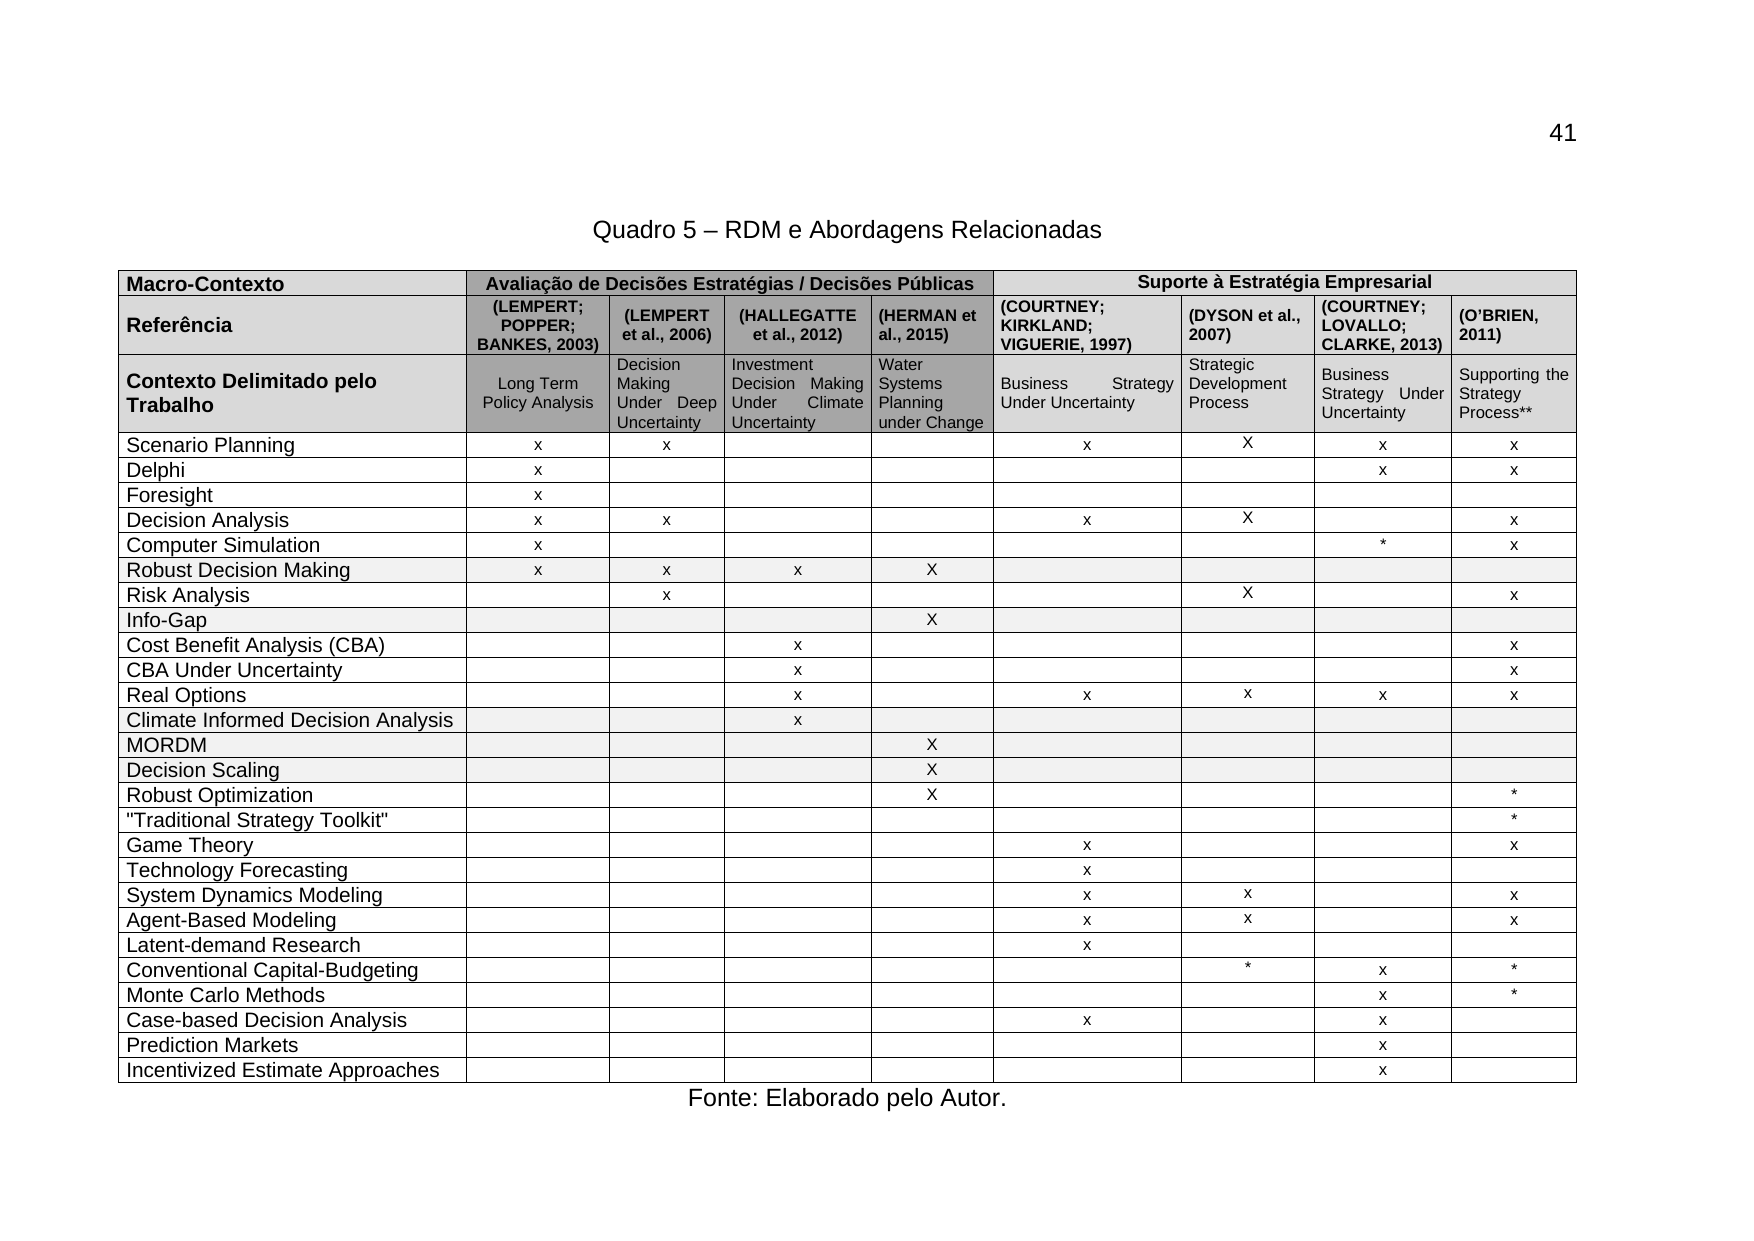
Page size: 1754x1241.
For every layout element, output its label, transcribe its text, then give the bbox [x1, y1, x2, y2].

table_cell Delphi [119, 458, 466, 482]
table_cell [1182, 558, 1314, 582]
table_cell [610, 458, 724, 482]
table_cell [1452, 483, 1576, 507]
table_cell [725, 1058, 871, 1082]
table_cell [467, 808, 609, 832]
table_cell Contexto Delimitado pelo Trabalho [119, 355, 466, 432]
table_cell [1452, 858, 1576, 882]
table_cell [467, 583, 609, 607]
table_cell Computer Simulation [119, 533, 466, 557]
table_cell [994, 1033, 1181, 1057]
table_cell [725, 583, 871, 607]
table_cell [872, 858, 993, 882]
table_cell x [725, 633, 871, 657]
table_cell [872, 933, 993, 957]
table_cell [994, 733, 1181, 757]
table_cell [467, 733, 609, 757]
table_cell [725, 433, 871, 457]
table_cell x [1315, 1008, 1451, 1032]
table_cell Water Systems Planning under Change [872, 355, 993, 432]
table_cell x [1452, 683, 1576, 707]
table_cell X [872, 733, 993, 757]
table_cell [1315, 883, 1451, 907]
table_cell [1452, 758, 1576, 782]
table_cell x [1315, 433, 1451, 457]
table_cell [467, 858, 609, 882]
table_cell x [467, 433, 609, 457]
table_cell [467, 608, 609, 632]
table_cell [1182, 758, 1314, 782]
table_cell * [1315, 533, 1451, 557]
table_cell Monte Carlo Methods [119, 983, 466, 1007]
table_cell [1182, 858, 1314, 882]
table_cell [610, 933, 724, 957]
table_cell (LEMPERT et al., 2006) [610, 296, 724, 354]
table_cell [610, 1058, 724, 1082]
table_cell x [1452, 433, 1576, 457]
table_cell x [467, 533, 609, 557]
table_cell x [1182, 908, 1314, 932]
table_cell x [1452, 633, 1576, 657]
table_cell [610, 733, 724, 757]
table_cell Info-Gap [119, 608, 466, 632]
table_cell [1452, 1058, 1576, 1082]
table_cell x [467, 508, 609, 532]
table_cell [1315, 508, 1451, 532]
table_cell [872, 908, 993, 932]
table_cell [1182, 458, 1314, 482]
table_cell x [610, 583, 724, 607]
table_cell * [1452, 958, 1576, 982]
table_cell [994, 1058, 1181, 1082]
table_cell Supporting the Strategy Process** [1452, 355, 1576, 432]
table_cell Long Term Policy Analysis [467, 355, 609, 432]
table_cell Business Strategy Under Uncertainty [1315, 355, 1451, 432]
table_cell x [994, 858, 1181, 882]
table_cell x [1452, 583, 1576, 607]
table_cell x [994, 833, 1181, 857]
table_cell Risk Analysis [119, 583, 466, 607]
table_cell [872, 983, 993, 1007]
table_cell x [610, 558, 724, 582]
table_cell [467, 883, 609, 907]
table_cell * [1452, 783, 1576, 807]
table_cell Prediction Markets [119, 1033, 466, 1057]
table_cell [1315, 933, 1451, 957]
table_cell Agent-Based Modeling [119, 908, 466, 932]
table_cell x [994, 508, 1181, 532]
table_cell (HERMAN et al., 2015) [872, 296, 993, 354]
table_cell [994, 608, 1181, 632]
table_cell x [1182, 683, 1314, 707]
table_cell [610, 658, 724, 682]
table_cell * [1452, 808, 1576, 832]
table_cell x [725, 708, 871, 732]
table_cell [725, 533, 871, 557]
table_cell Decision Making Under Deep Uncertainty [610, 355, 724, 432]
text Quadro 5 – RDM e Abordagens Relacionadas [118, 215, 1577, 243]
table_cell [467, 833, 609, 857]
table_cell [994, 483, 1181, 507]
table_cell [1315, 483, 1451, 507]
table_cell [1452, 733, 1576, 757]
table_cell x [994, 1008, 1181, 1032]
table_cell [994, 808, 1181, 832]
table_cell [872, 433, 993, 457]
table_cell [725, 1008, 871, 1032]
table_cell [872, 1033, 993, 1057]
table_cell [1182, 983, 1314, 1007]
table_cell Business Strategy Under Uncertainty [994, 355, 1181, 432]
table_cell [994, 758, 1181, 782]
table_cell [1182, 608, 1314, 632]
table_cell x [610, 433, 724, 457]
table_cell x [1315, 1058, 1451, 1082]
table_cell [1182, 1008, 1314, 1032]
table_cell Robust Optimization [119, 783, 466, 807]
table_cell [1315, 908, 1451, 932]
table_cell [725, 483, 871, 507]
table_cell [1315, 558, 1451, 582]
table_cell Strategic Development Process [1182, 355, 1314, 432]
table_cell [872, 583, 993, 607]
table_cell [994, 458, 1181, 482]
table_cell [994, 958, 1181, 982]
table_cell [872, 833, 993, 857]
table_cell [994, 583, 1181, 607]
table_cell [725, 933, 871, 957]
table_cell [725, 608, 871, 632]
table_cell [872, 1008, 993, 1032]
table_cell System Dynamics Modeling [119, 883, 466, 907]
table_cell [1315, 808, 1451, 832]
table_cell Real Options [119, 683, 466, 707]
table_cell [994, 708, 1181, 732]
table_cell [1182, 833, 1314, 857]
table_cell [610, 983, 724, 1007]
table_cell [1315, 858, 1451, 882]
table_cell [610, 808, 724, 832]
table_cell [467, 708, 609, 732]
table_cell [725, 833, 871, 857]
table_cell x [1315, 683, 1451, 707]
table_cell Decision Analysis [119, 508, 466, 532]
table_cell [1182, 733, 1314, 757]
table_cell [1452, 1033, 1576, 1057]
table_cell x [1452, 883, 1576, 907]
table_cell [994, 633, 1181, 657]
table_cell (DYSON et al., 2007) [1182, 296, 1314, 354]
table_cell [1182, 808, 1314, 832]
table_cell [1315, 633, 1451, 657]
table_cell [872, 683, 993, 707]
table_cell [725, 733, 871, 757]
table_cell [872, 633, 993, 657]
table_cell x [1452, 458, 1576, 482]
table_cell [610, 633, 724, 657]
table_cell (COURTNEY; LOVALLO; CLARKE, 2013) [1315, 296, 1451, 354]
table_cell x [725, 658, 871, 682]
table_cell [1315, 758, 1451, 782]
table_cell [725, 458, 871, 482]
table_cell [1182, 933, 1314, 957]
table_cell x [994, 883, 1181, 907]
table_cell [1315, 583, 1451, 607]
table_cell x [1452, 508, 1576, 532]
table_cell Referência [119, 296, 466, 354]
table_cell Foresight [119, 483, 466, 507]
table_cell CBA Under Uncertainty [119, 658, 466, 682]
table_cell X [872, 558, 993, 582]
table_cell x [994, 433, 1181, 457]
table_cell [1452, 608, 1576, 632]
table_cell Climate Informed Decision Analysis [119, 708, 466, 732]
table_cell x [994, 908, 1181, 932]
table_cell [1315, 833, 1451, 857]
table_cell [1315, 783, 1451, 807]
table_cell [1182, 633, 1314, 657]
table_cell [467, 1008, 609, 1032]
table_cell [1182, 658, 1314, 682]
table_cell [1182, 483, 1314, 507]
table_cell [467, 683, 609, 707]
table_cell [994, 533, 1181, 557]
table_cell [467, 1033, 609, 1057]
table_cell x [1315, 1033, 1451, 1057]
table_cell x [1315, 958, 1451, 982]
table_cell x [725, 683, 871, 707]
table_cell Technology Forecasting [119, 858, 466, 882]
table_cell X [872, 783, 993, 807]
table_cell [725, 908, 871, 932]
table_cell x [1452, 833, 1576, 857]
table_cell [725, 783, 871, 807]
table_cell [610, 833, 724, 857]
table_cell [872, 458, 993, 482]
table_cell [1315, 658, 1451, 682]
table_cell [610, 683, 724, 707]
table_cell [994, 983, 1181, 1007]
table_cell [725, 983, 871, 1007]
table_cell Incentivized Estimate Approaches [119, 1058, 466, 1082]
table_cell Game Theory [119, 833, 466, 857]
table_cell (O’BRIEN, 2011) [1452, 296, 1576, 354]
table_cell x [1315, 983, 1451, 1007]
table_cell [994, 558, 1181, 582]
table_cell [872, 1058, 993, 1082]
table_cell x [994, 683, 1181, 707]
table_cell X [1182, 583, 1314, 607]
table_cell x [1182, 883, 1314, 907]
table_cell [610, 608, 724, 632]
table_cell (HALLEGATTE et al., 2012) [725, 296, 871, 354]
table_cell MORDM [119, 733, 466, 757]
table_cell [725, 808, 871, 832]
table_cell [467, 658, 609, 682]
table_cell [872, 533, 993, 557]
table_cell [1452, 708, 1576, 732]
table_cell x [467, 483, 609, 507]
table_cell [725, 508, 871, 532]
table_cell [467, 1058, 609, 1082]
table_cell [872, 883, 993, 907]
table_cell [872, 808, 993, 832]
table_cell [1452, 933, 1576, 957]
table_cell * [1452, 983, 1576, 1007]
table_cell [467, 958, 609, 982]
table_cell [725, 758, 871, 782]
table_cell Decision Scaling [119, 758, 466, 782]
table_cell [872, 483, 993, 507]
table_cell [872, 958, 993, 982]
table_cell [467, 933, 609, 957]
table_cell [1315, 733, 1451, 757]
table_cell Latent-demand Research [119, 933, 466, 957]
table_cell x [1452, 533, 1576, 557]
table_cell [1182, 1058, 1314, 1082]
table_cell [1182, 783, 1314, 807]
table_cell [725, 883, 871, 907]
table_header Suporte à Estratégia Empresarial [994, 271, 1576, 295]
table_cell [610, 1008, 724, 1032]
table_cell [872, 708, 993, 732]
table_cell x [1315, 458, 1451, 482]
table_header Avaliação de Decisões Estratégias / Decisões Públicas [467, 271, 993, 295]
table_cell (COURTNEY; KIRKLAND; VIGUERIE, 1997) [994, 296, 1181, 354]
table_cell [610, 783, 724, 807]
table_cell * [1182, 958, 1314, 982]
table_cell x [467, 458, 609, 482]
table_cell [1182, 708, 1314, 732]
table_cell x [725, 558, 871, 582]
table_cell Cost Benefit Analysis (CBA) [119, 633, 466, 657]
table_cell [1452, 1008, 1576, 1032]
table_cell [610, 958, 724, 982]
table_cell x [1452, 658, 1576, 682]
table_cell Investment Decision Making Under Climate Uncertainty [725, 355, 871, 432]
table_cell Robust Decision Making [119, 558, 466, 582]
table_cell [1182, 1033, 1314, 1057]
table_cell [1182, 533, 1314, 557]
table_cell [467, 983, 609, 1007]
table_cell [1315, 608, 1451, 632]
table_cell [467, 758, 609, 782]
table_cell [610, 1033, 724, 1057]
table_cell [725, 1033, 871, 1057]
table_cell [994, 658, 1181, 682]
table_cell [1452, 558, 1576, 582]
table_cell X [872, 758, 993, 782]
table_cell [994, 783, 1181, 807]
table_cell [467, 633, 609, 657]
table_cell Conventional Capital-Budgeting [119, 958, 466, 982]
text Fonte: Elaborado pelo Autor. [118, 1083, 1577, 1111]
table_cell x [610, 508, 724, 532]
table_cell x [1452, 908, 1576, 932]
table_cell [610, 758, 724, 782]
table_cell [610, 533, 724, 557]
table_cell [467, 908, 609, 932]
table_cell X [1182, 433, 1314, 457]
table_cell Case-based Decision Analysis [119, 1008, 466, 1032]
table_cell "Traditional Strategy Toolkit" [119, 808, 466, 832]
table_cell [725, 858, 871, 882]
table_cell [872, 508, 993, 532]
table_cell (LEMPERT; POPPER; BANKES, 2003) [467, 296, 609, 354]
table_cell [610, 708, 724, 732]
table_cell [610, 908, 724, 932]
table_cell x [994, 933, 1181, 957]
table_cell [610, 483, 724, 507]
table_cell x [467, 558, 609, 582]
table_cell Scenario Planning [119, 433, 466, 457]
table_header Macro-Contexto [119, 271, 466, 295]
table_cell [1315, 708, 1451, 732]
table_cell [467, 783, 609, 807]
table_cell [610, 883, 724, 907]
table_cell X [1182, 508, 1314, 532]
table_cell X [872, 608, 993, 632]
table_cell [610, 858, 724, 882]
table_cell [725, 958, 871, 982]
table_cell [872, 658, 993, 682]
